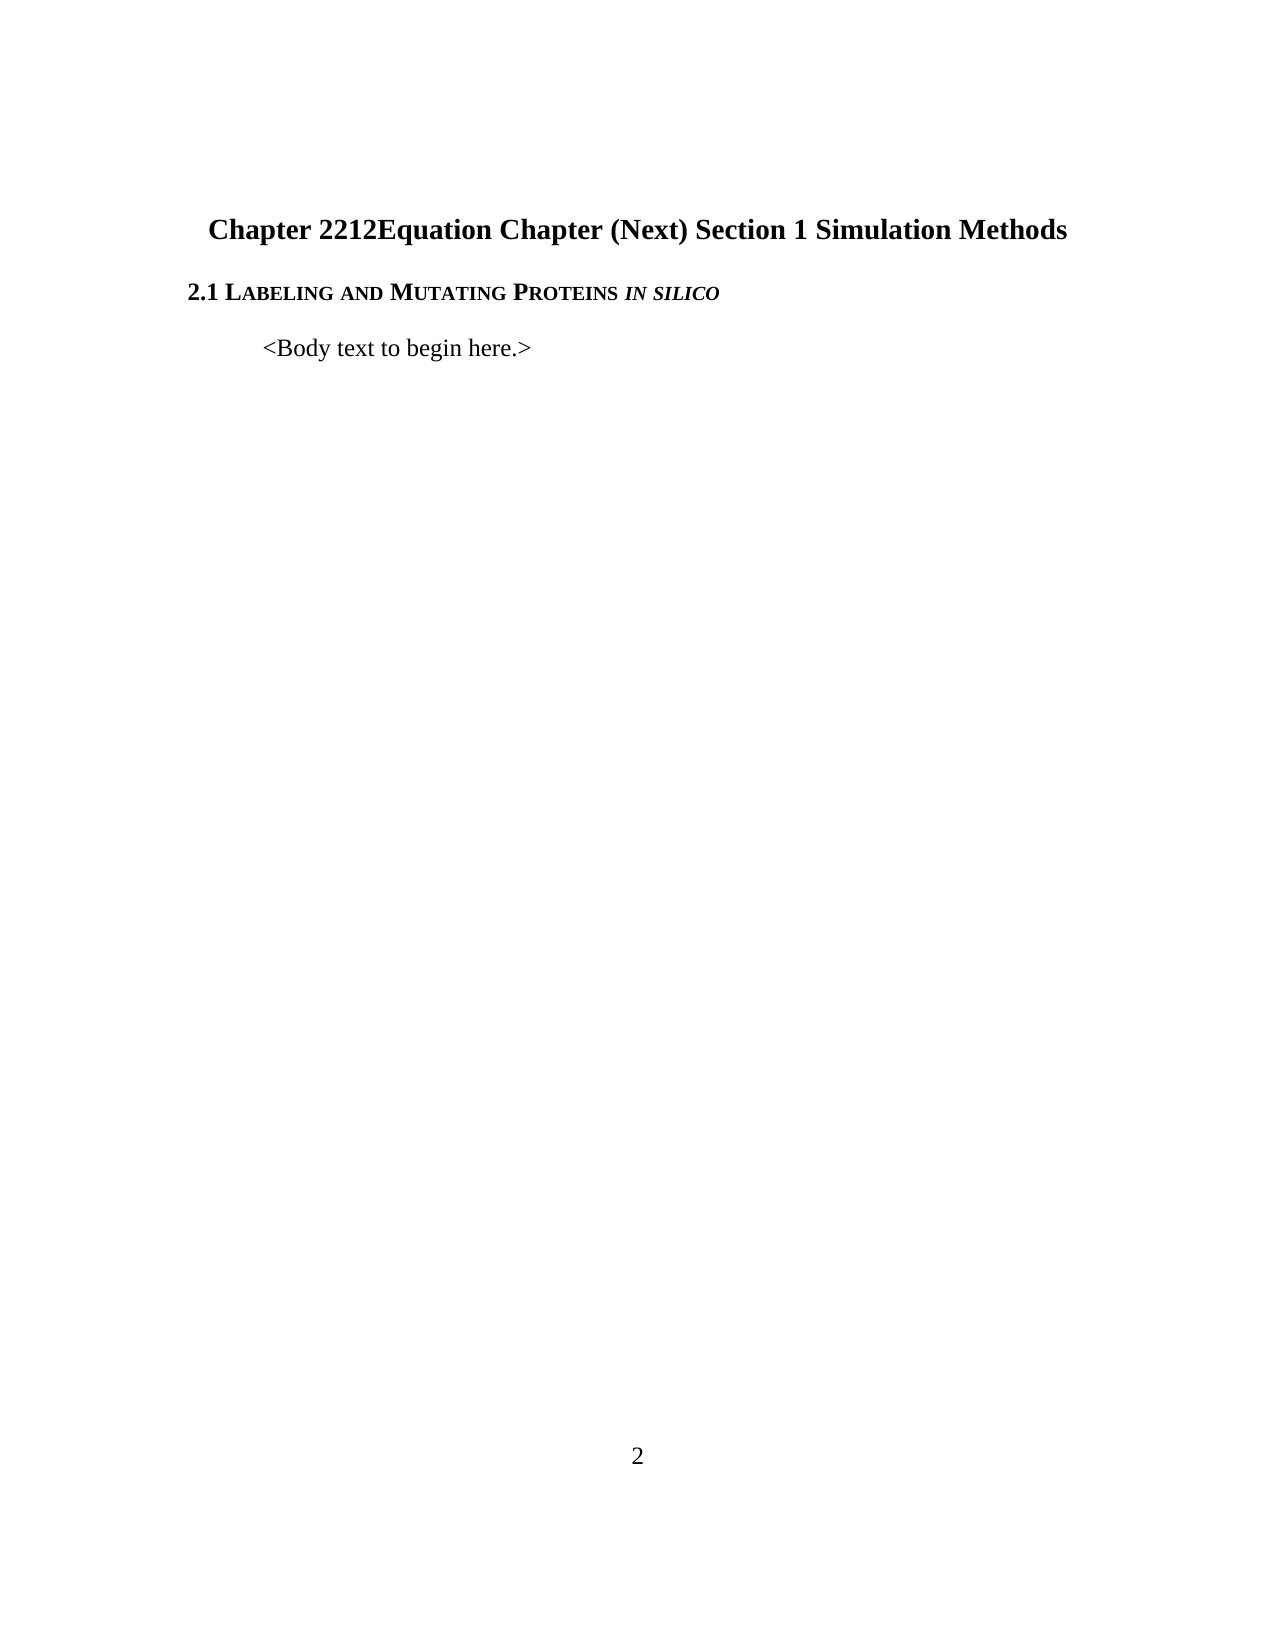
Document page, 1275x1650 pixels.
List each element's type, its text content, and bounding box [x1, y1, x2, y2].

subtitle Simulation Methods [187, 212, 1087, 246]
text <Body text to begin here.> [187, 312, 1087, 362]
subtitle Labeling and Mutating Proteins in silico [187, 277, 1087, 306]
